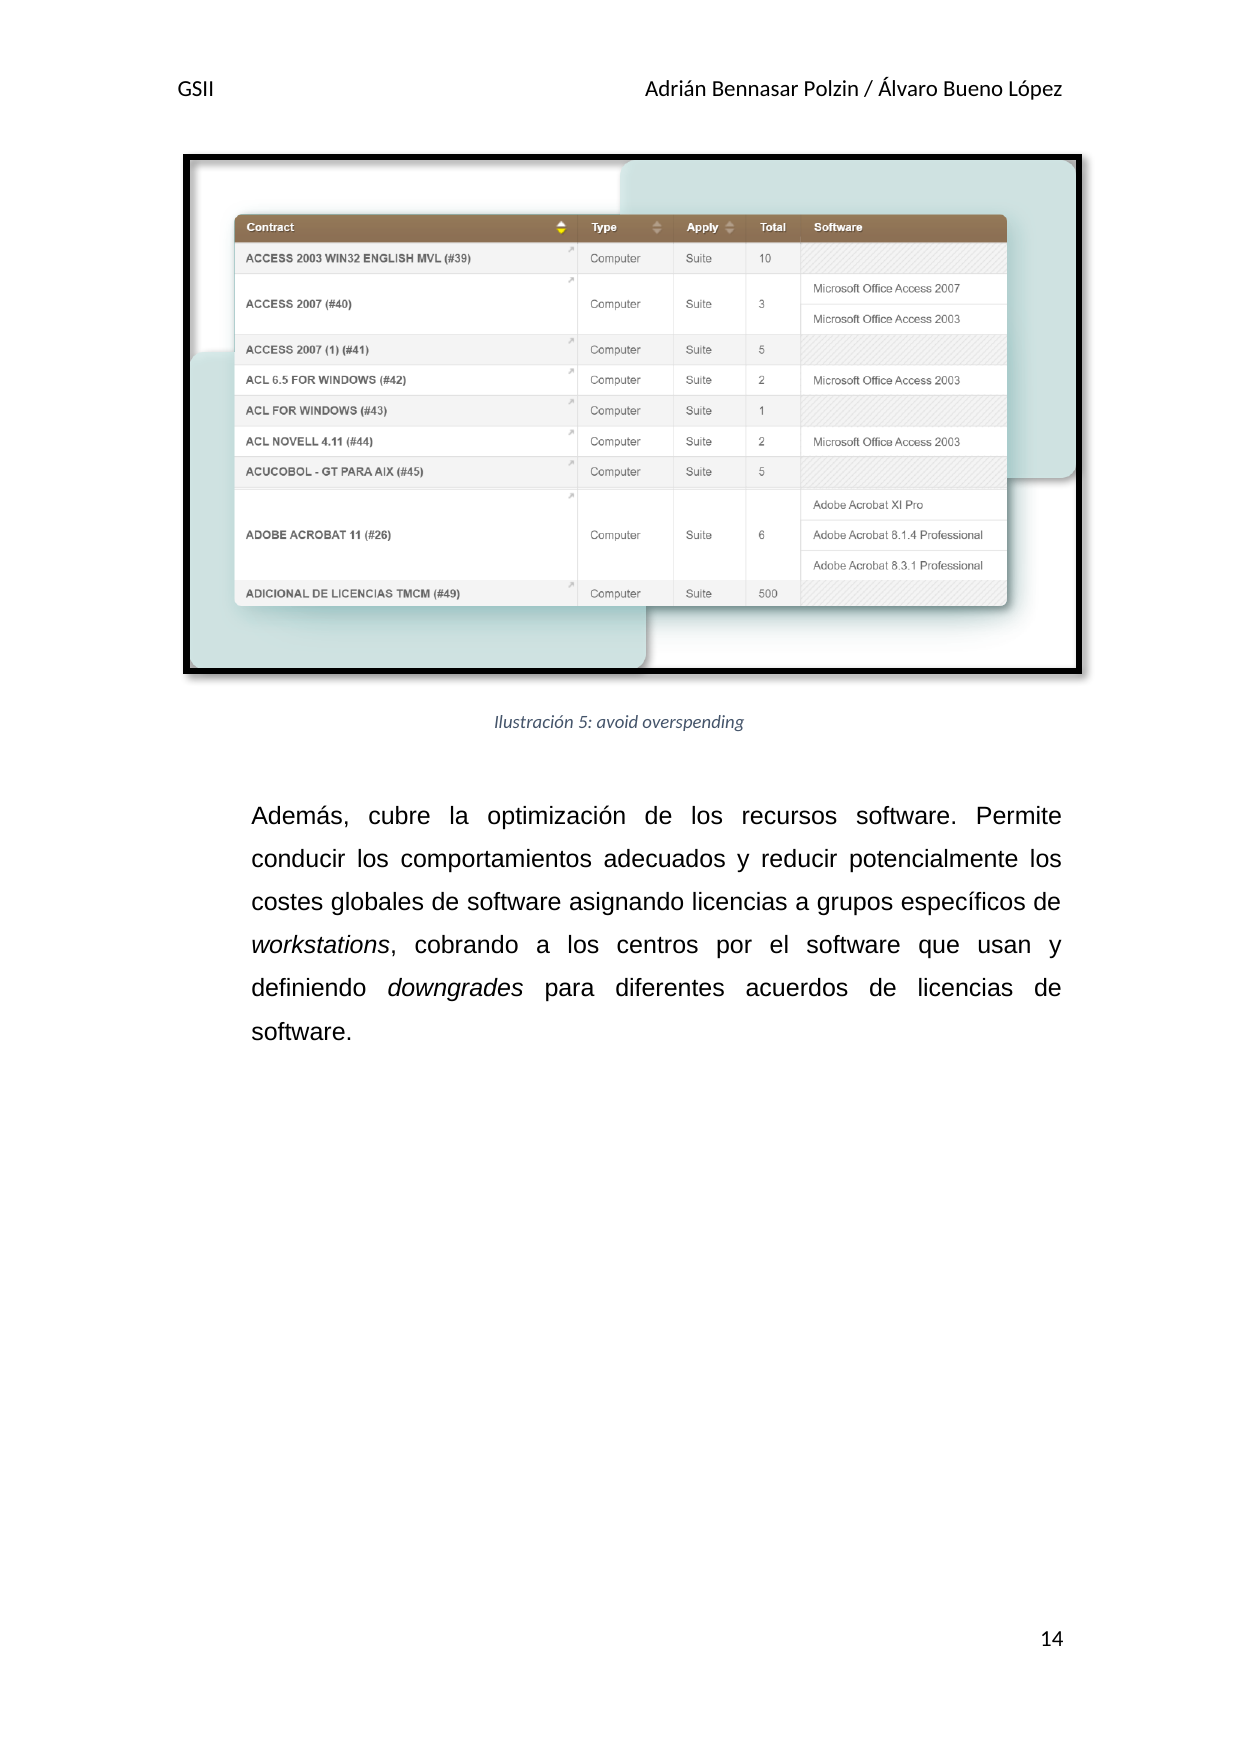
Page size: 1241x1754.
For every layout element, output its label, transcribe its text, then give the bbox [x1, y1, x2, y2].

text Además, cubre la optimización de los recursos software. Permite conducir los comportamientos adecuados y reducir potencialmente los costes globales de software asignando licencias a grupos específicos de workstations, cobrando a los centros por el software que usan y definiendo downgrades para diferentes acuerdos de licencias de software. [251, 801, 1063, 1045]
picture [190, 160, 1076, 668]
